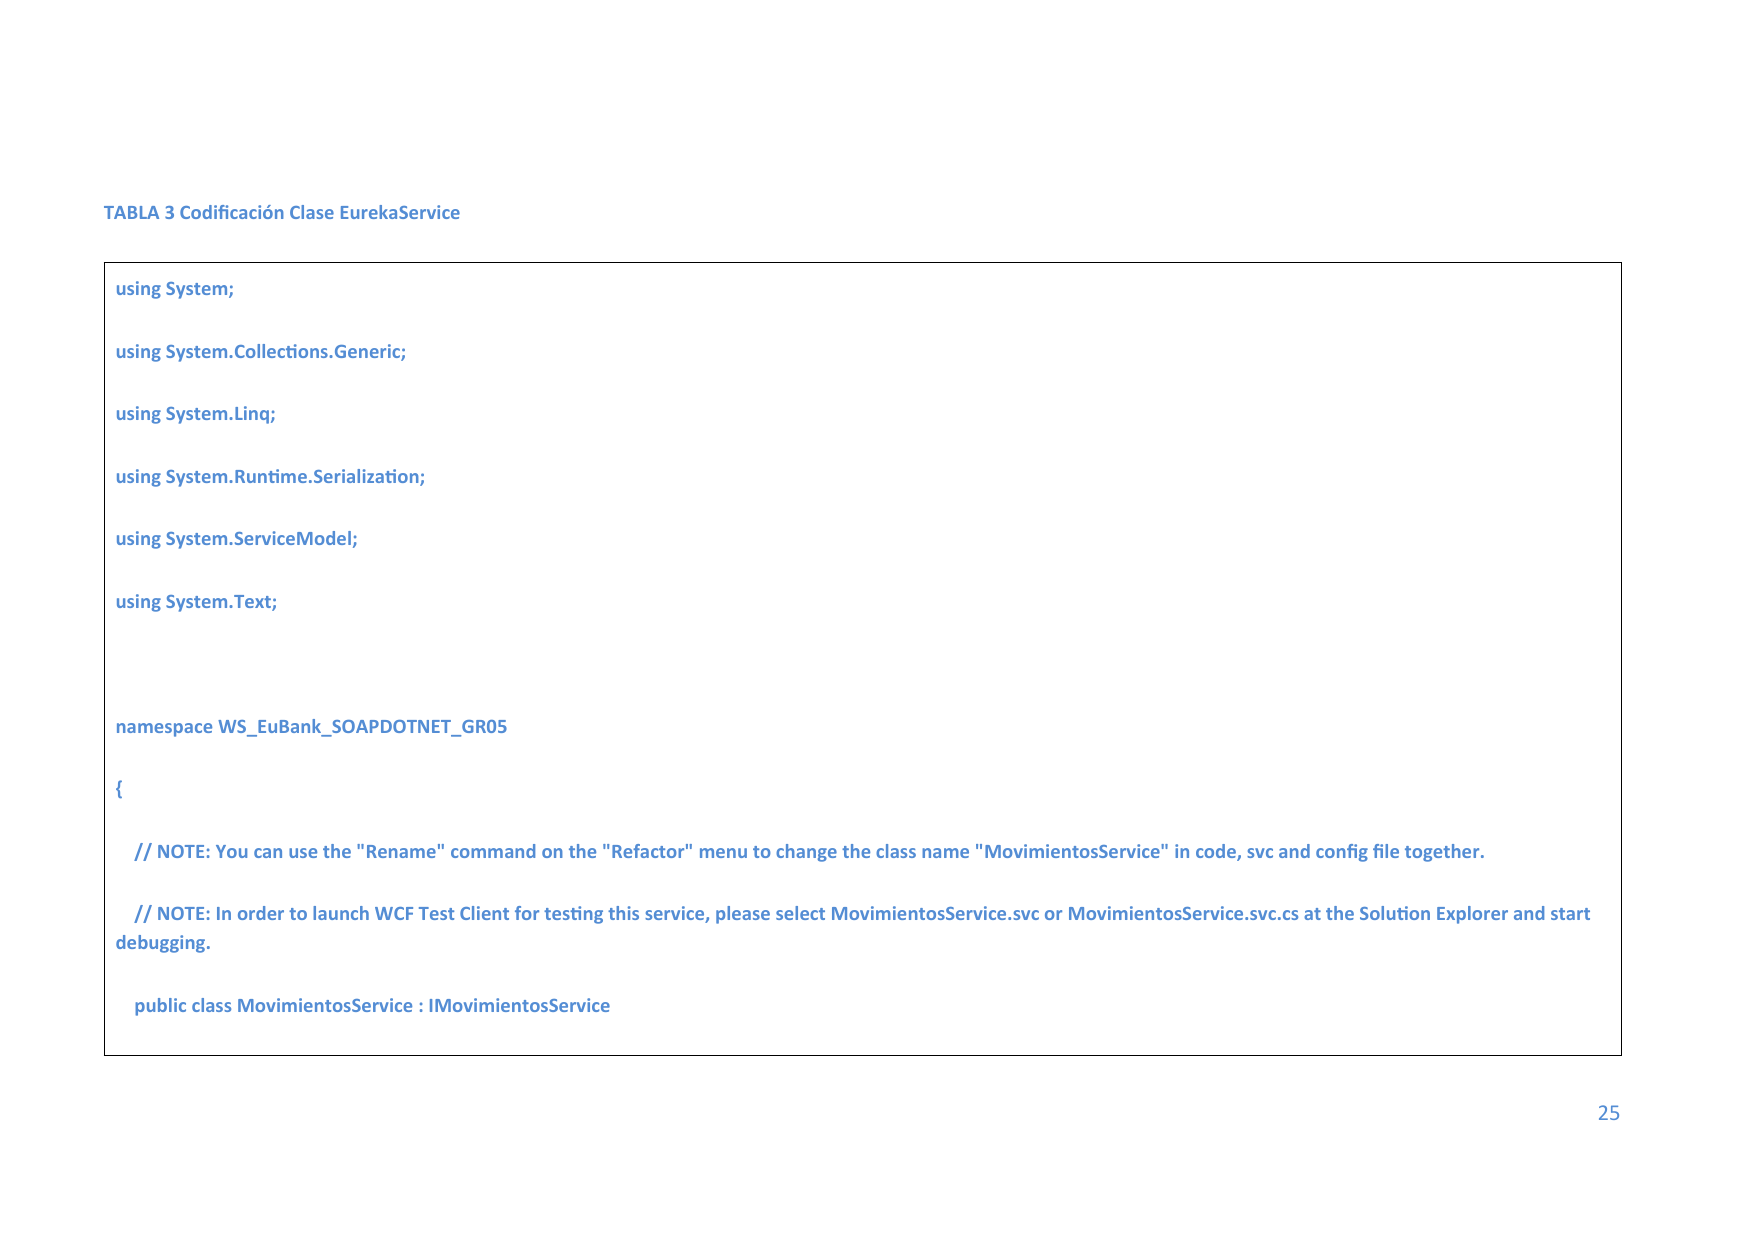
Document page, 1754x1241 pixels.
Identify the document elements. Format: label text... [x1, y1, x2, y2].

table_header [105, 263, 1621, 1054]
text TABLA Codificación Clase EurekaService [103, 199, 1620, 225]
